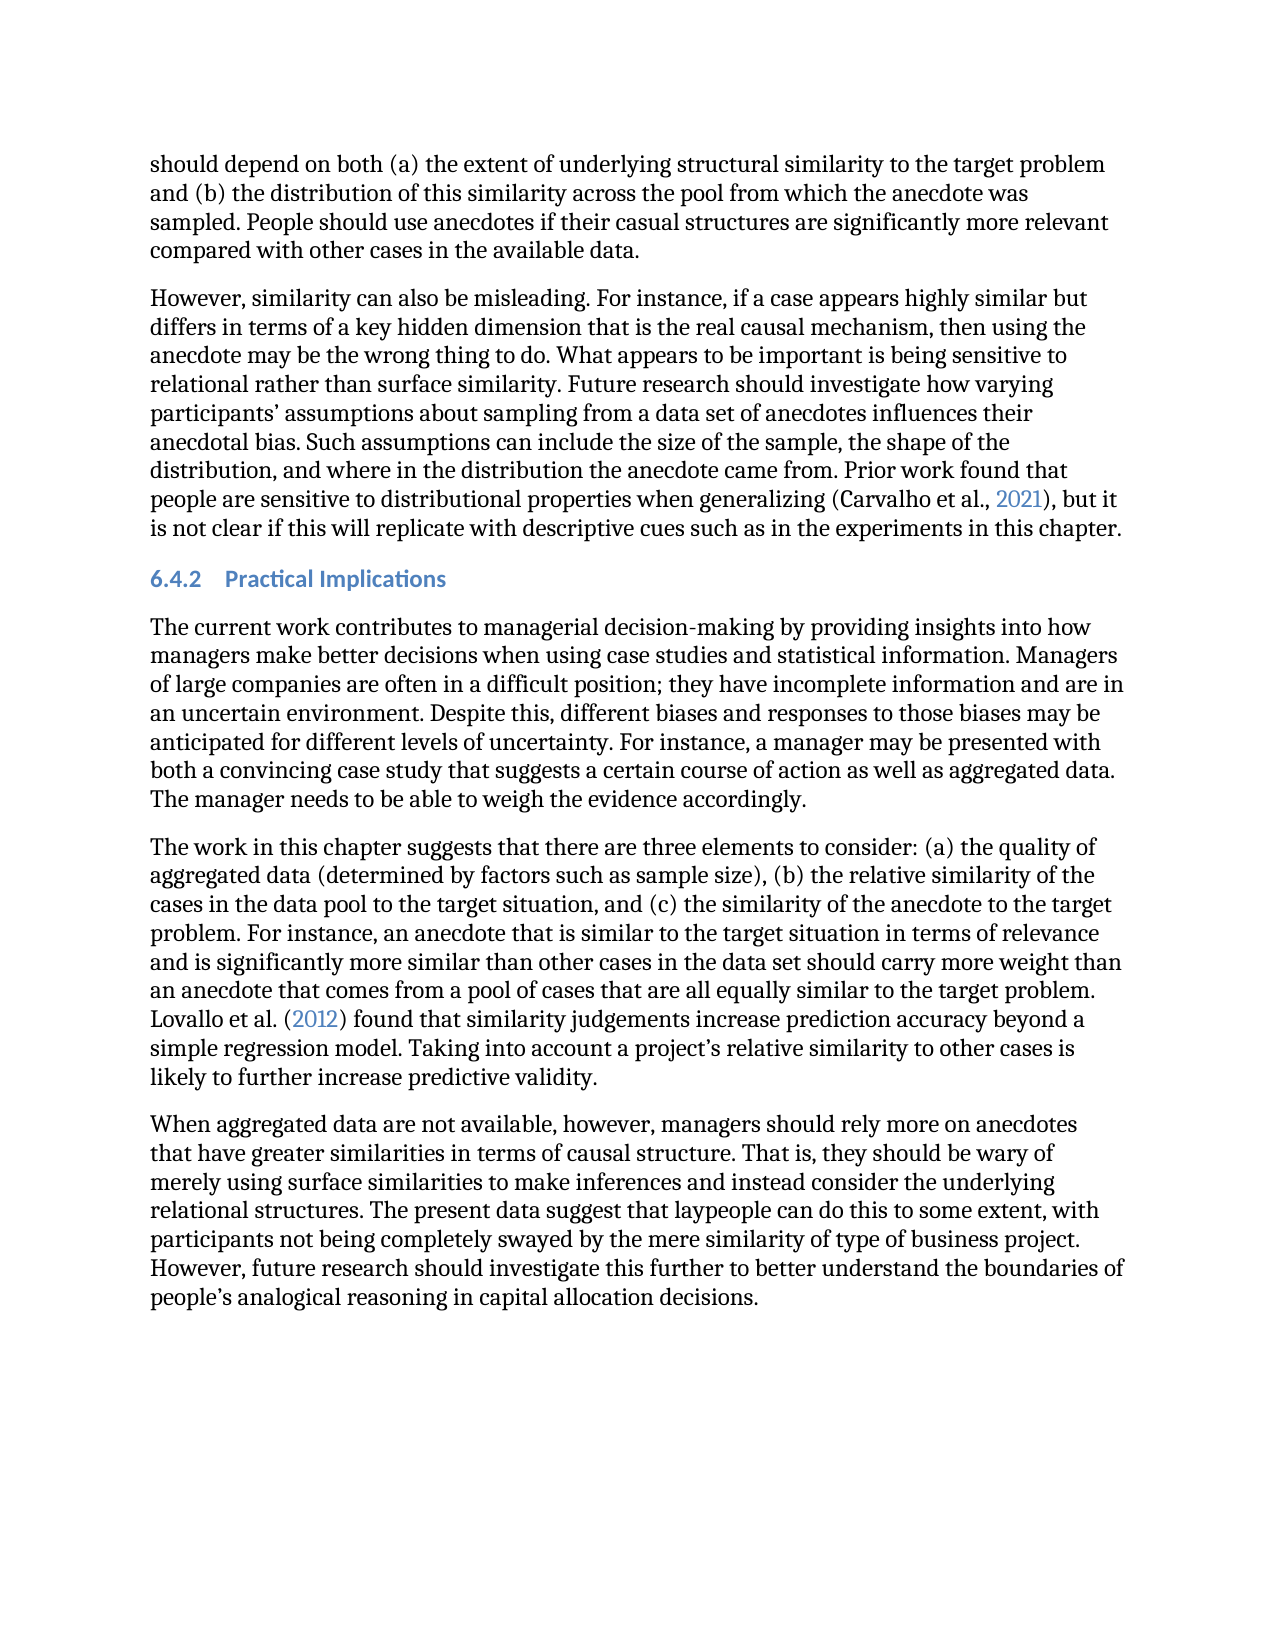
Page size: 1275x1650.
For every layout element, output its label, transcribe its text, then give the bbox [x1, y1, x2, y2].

text When aggregated data are not available, however, managers should rely more on anecdotes that have greater similarities in terms of causal structure. That is, they should be wary of merely using surface similarities to make inferences and instead consider the underlying relational structures. The present data suggest that laypeople can do this to some extent, with participants not being completely swayed by the mere similarity of type of business project. However, future research should investigate this further to better understand the boundaries of people’s analogical reasoning in capital allocation decisions. [150, 1110, 1125, 1311]
text However, similarity can also be misleading. For instance, if a case appears highly similar but differs in terms of a key hidden dimension that is the real causal mechanism, then using the anecdote may be the wrong thing to do. What appears to be important is being sensitive to relational rather than surface similarity. Future research should investigate how varying participants’ assumptions about sampling from a data set of anecdotes influences their anecdotal bias. Such assumptions can include the size of the sample, the shape of the distribution, and where in the distribution the anecdote came from. Prior work found that people are sensitive to distributional properties when generalizing (Carvalho et al., 2021), but it is not clear if this will replicate with descriptive cues such as in the experiments in this chapter. [150, 284, 1125, 542]
text The work in this chapter suggests that there are three elements to consider: (a) the quality of aggregated data (determined by factors such as sample size), (b) the relative similarity of the cases in the data pool to the target situation, and (c) the similarity of the anecdote to the target problem. For instance, an anecdote that is similar to the target situation in terms of relevance and is significantly more similar than other cases in the data set should carry more weight than an anecdote that comes from a pool of cases that are all equally similar to the target problem. Lovallo et al. (2012) found that similarity judgements increase prediction accuracy beyond a simple regression model. Taking into account a project’s relative similarity to other cases is likely to further increase predictive validity. [150, 833, 1125, 1091]
subtitle 6.4.2 Practical Implications [150, 563, 1125, 594]
text The current work contributes to managerial decision-making by providing insights into how managers make better decisions when using case studies and statistical information. Managers of large companies are often in a difficult position; they have incomplete information and are in an uncertain environment. Despite this, different biases and responses to those biases may be anticipated for different levels of uncertainty. For instance, a manager may be presented with both a convincing case study that suggests a certain course of action as well as aggregated data. The manager needs to be able to weigh the evidence accordingly. [150, 613, 1125, 814]
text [150, 150, 1125, 265]
